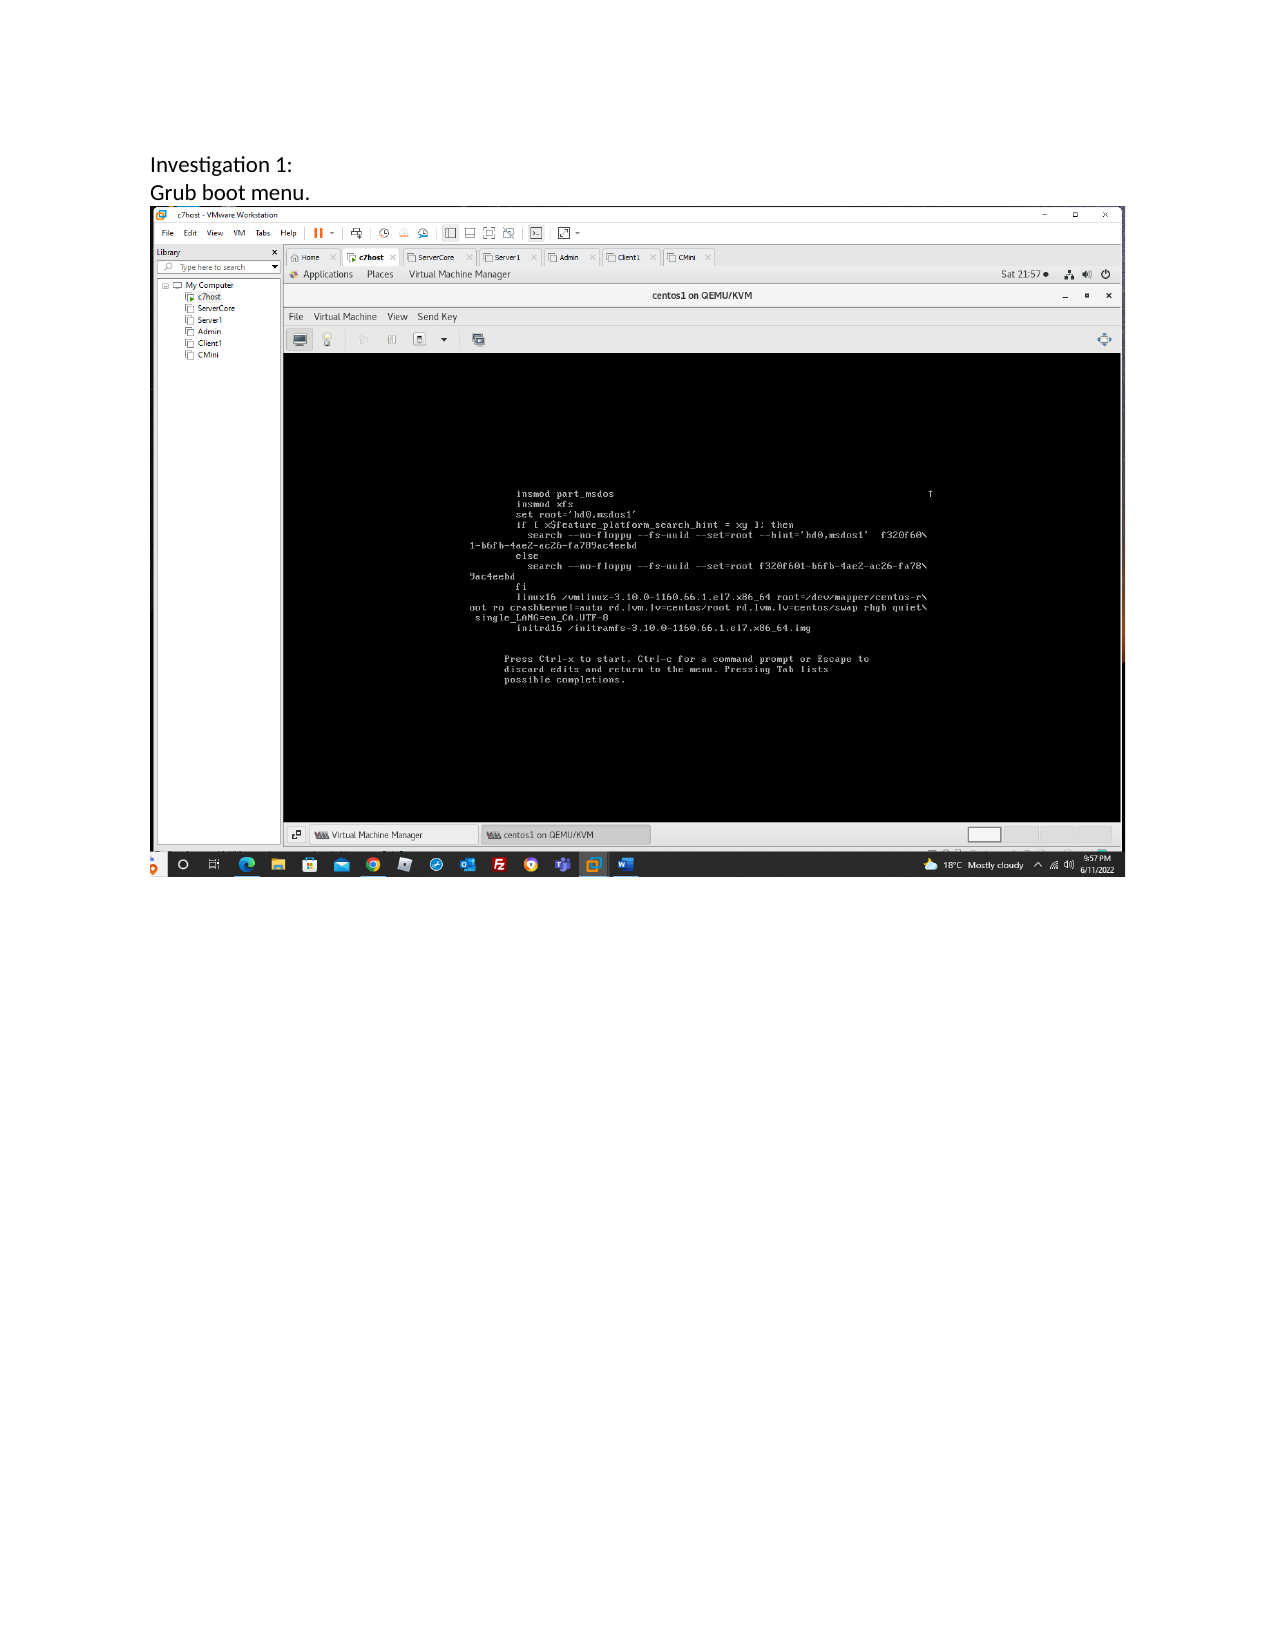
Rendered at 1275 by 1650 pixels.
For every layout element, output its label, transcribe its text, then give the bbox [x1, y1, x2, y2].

text Investigation 1: [150, 150, 1125, 178]
text Grub boot menu. [150, 178, 1125, 206]
picture [150, 206, 1125, 877]
